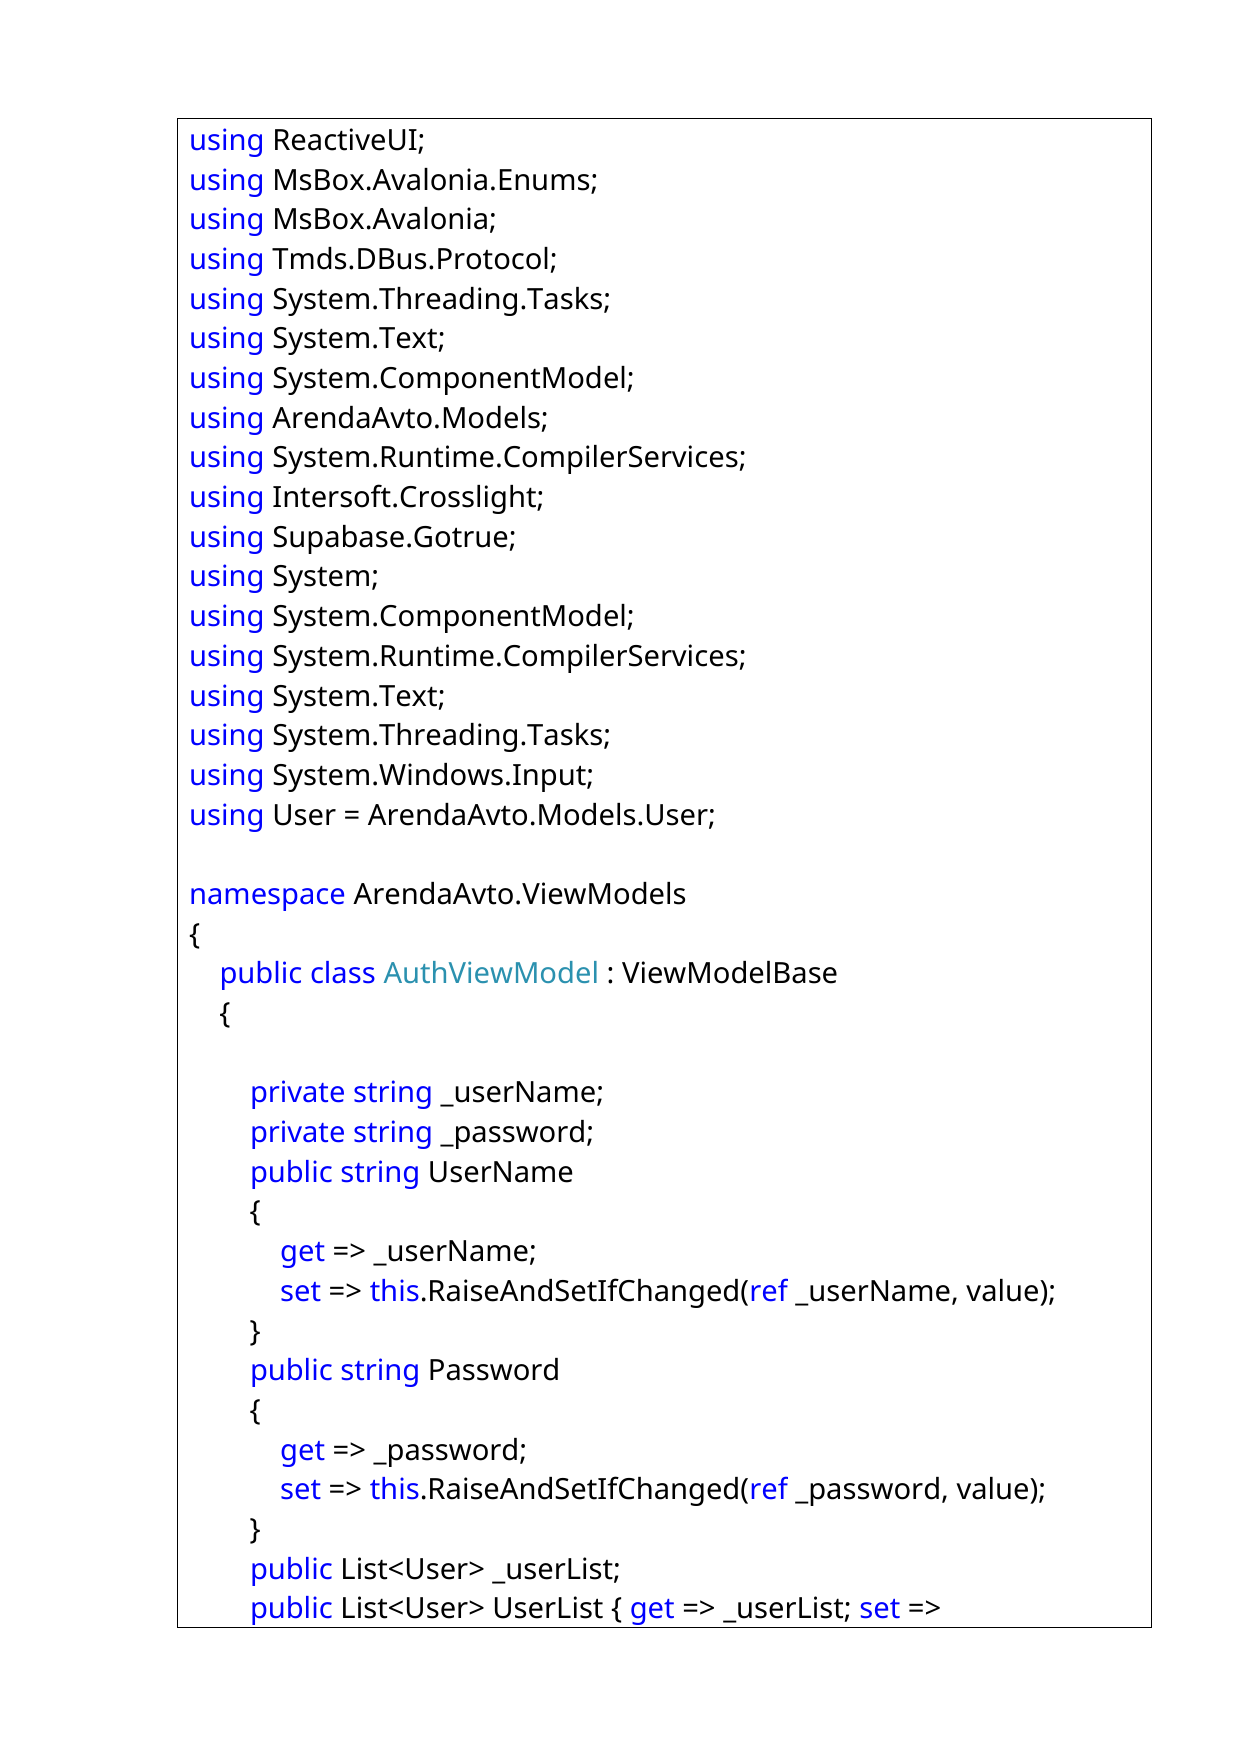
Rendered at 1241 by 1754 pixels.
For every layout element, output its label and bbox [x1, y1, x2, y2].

table_header [178, 119, 1151, 1627]
